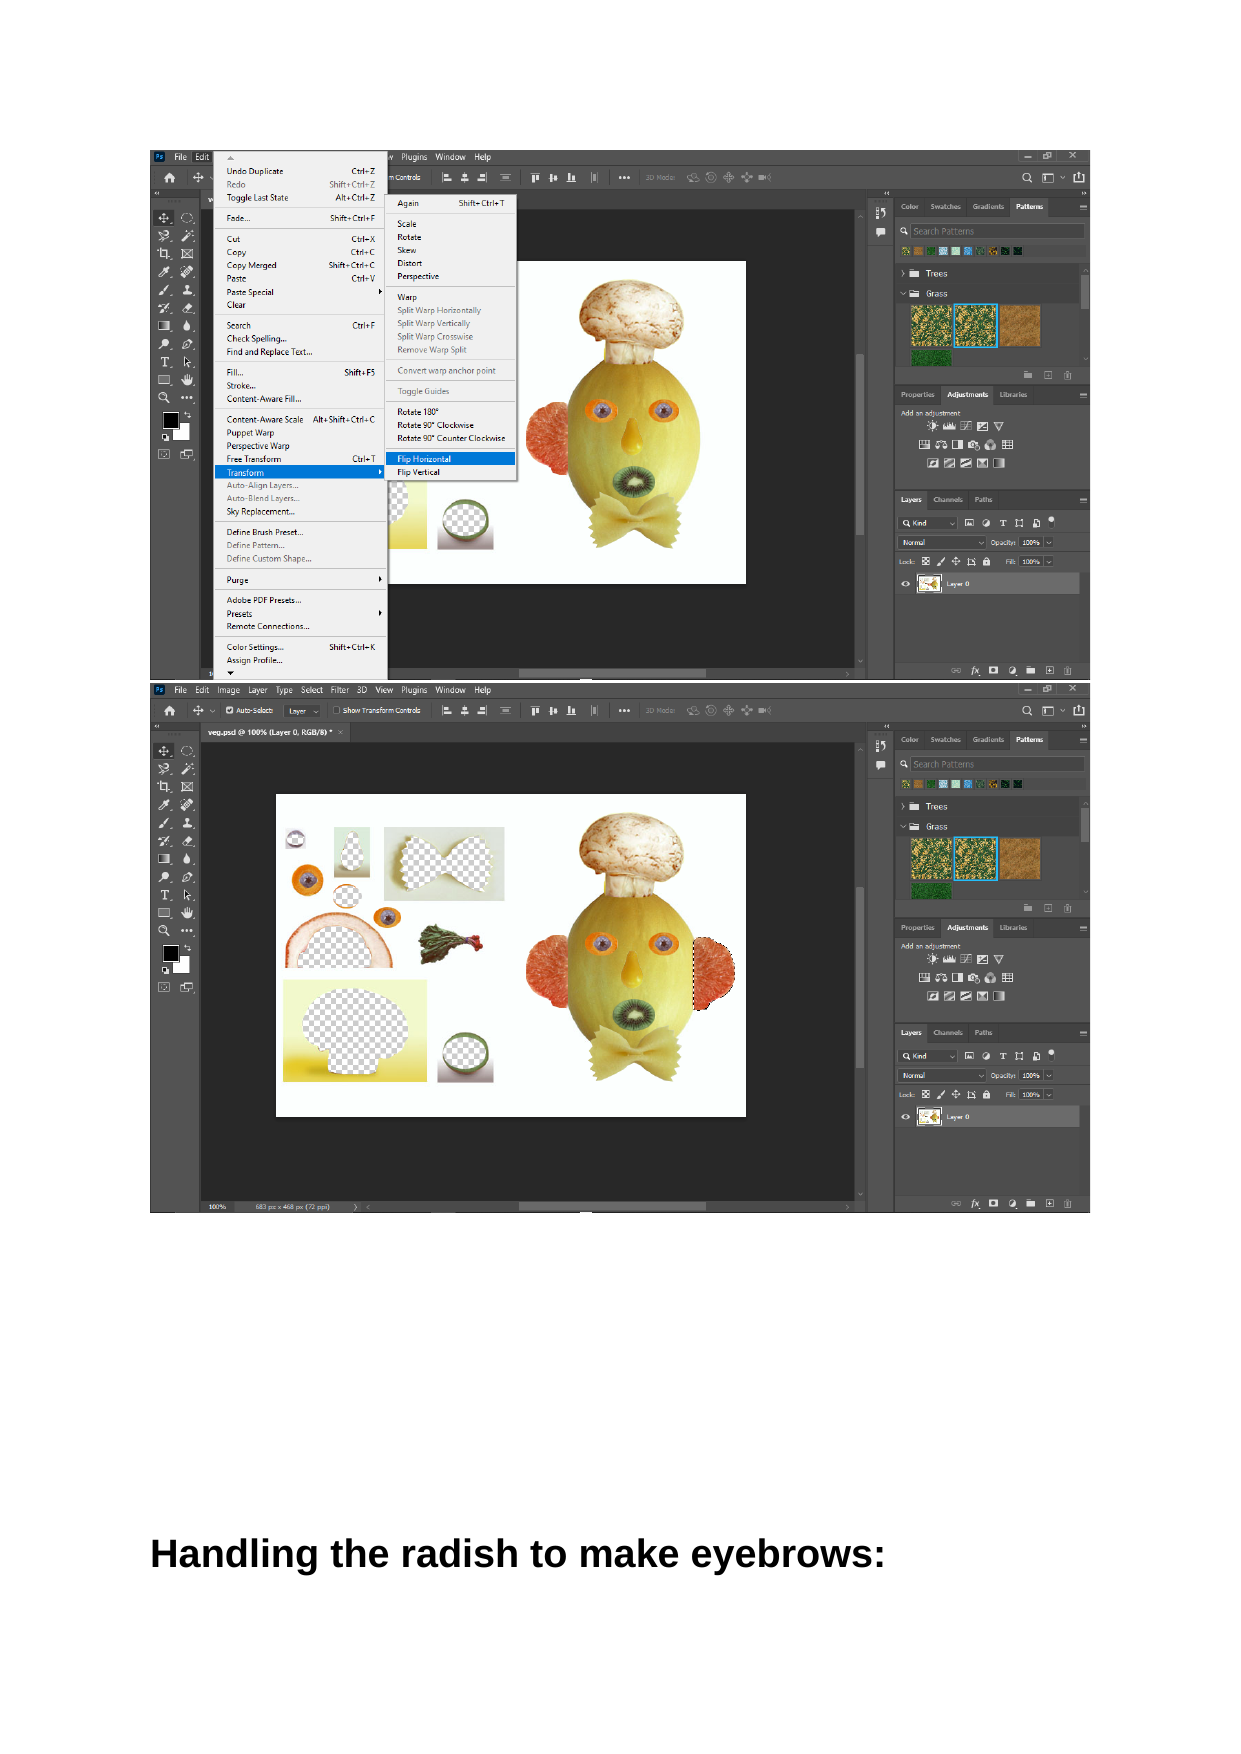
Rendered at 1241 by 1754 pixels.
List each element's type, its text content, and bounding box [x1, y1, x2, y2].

text Handling the radish to make eyebrows: [150, 1530, 1090, 1576]
picture [150, 150, 1091, 680]
picture [150, 683, 1091, 1213]
